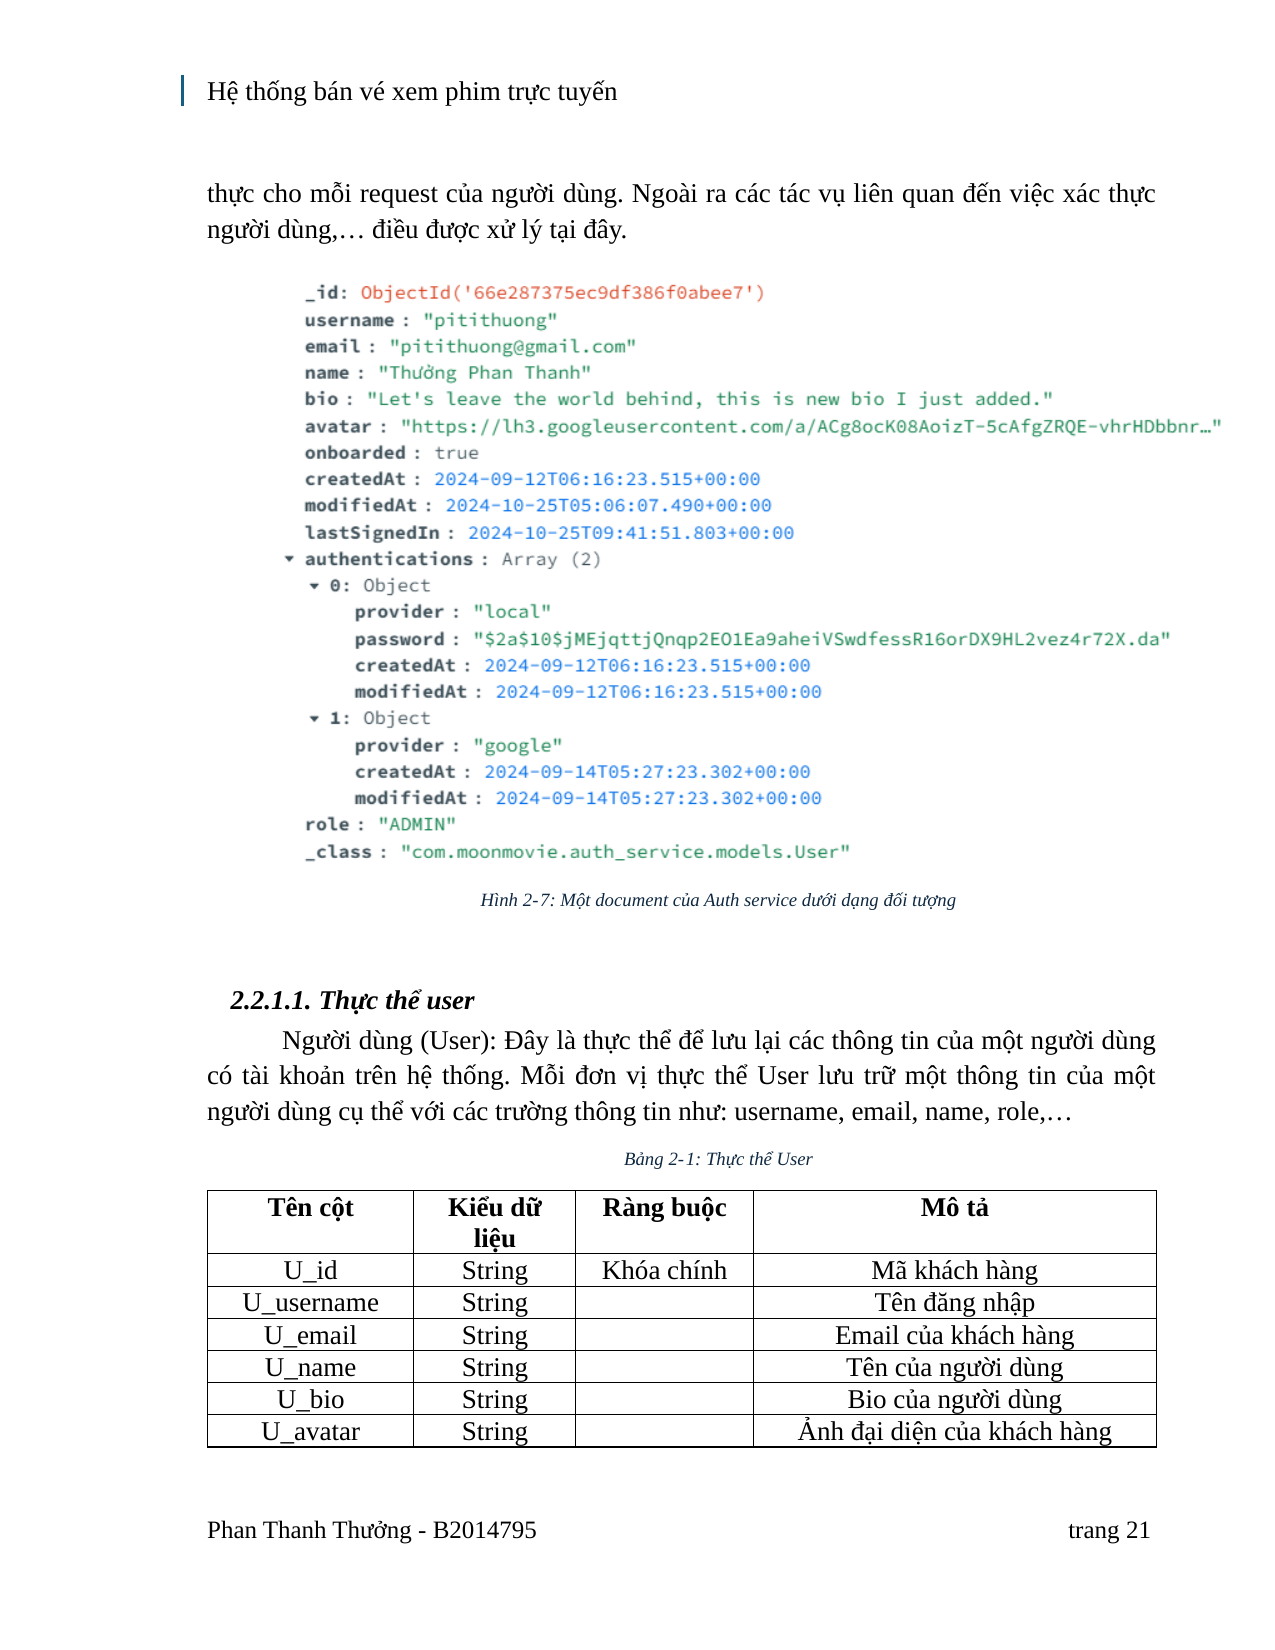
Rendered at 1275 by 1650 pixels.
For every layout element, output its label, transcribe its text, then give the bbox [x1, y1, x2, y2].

table_cell U_email [208, 1319, 413, 1350]
table_cell U_username [208, 1287, 413, 1318]
table_header Mô tả [754, 1191, 1156, 1253]
table_cell U_bio [208, 1383, 413, 1414]
table_header Ràng buộc [576, 1191, 753, 1253]
table_cell U_id [208, 1254, 413, 1286]
table_cell U_avatar [208, 1415, 413, 1446]
table_header Tên cột [208, 1191, 413, 1253]
text Người dùng (User): Đây là thực thể để lưu lại các thông tin của một người dùng có tài khoản trên hệ thống. Mỗi đơn vị thực thể User lưu trữ một thông tin của một người dùng cụ thể với các trường thông tin như: username, email, name, role,… [207, 1024, 1157, 1126]
picture [281, 265, 1242, 868]
table_cell [576, 1319, 753, 1350]
table_cell String [414, 1383, 575, 1414]
table_cell String [414, 1319, 575, 1350]
table_cell Tên của người dùng [754, 1351, 1156, 1382]
table_cell Email của khách hàng [754, 1319, 1156, 1350]
table_cell String [414, 1254, 575, 1286]
table_cell Tên đăng nhập [754, 1287, 1156, 1318]
table_cell Khóa chính [576, 1254, 753, 1286]
table_cell String [414, 1287, 575, 1318]
table_cell Bio của người dùng [754, 1383, 1156, 1414]
table_cell [576, 1351, 753, 1382]
subtitle Thực thể user [230, 984, 1157, 1015]
table_cell Ảnh đại diện của khách hàng [754, 1415, 1156, 1446]
table_cell String [414, 1351, 575, 1382]
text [207, 177, 1157, 244]
table_cell Mã khách hàng [754, 1254, 1156, 1286]
table_cell [576, 1287, 753, 1318]
table_header Kiểu dữ liệu [414, 1191, 575, 1253]
table_cell [576, 1415, 753, 1446]
table_cell U_name [208, 1351, 413, 1382]
table_cell String [414, 1415, 575, 1446]
table_cell [576, 1383, 753, 1414]
